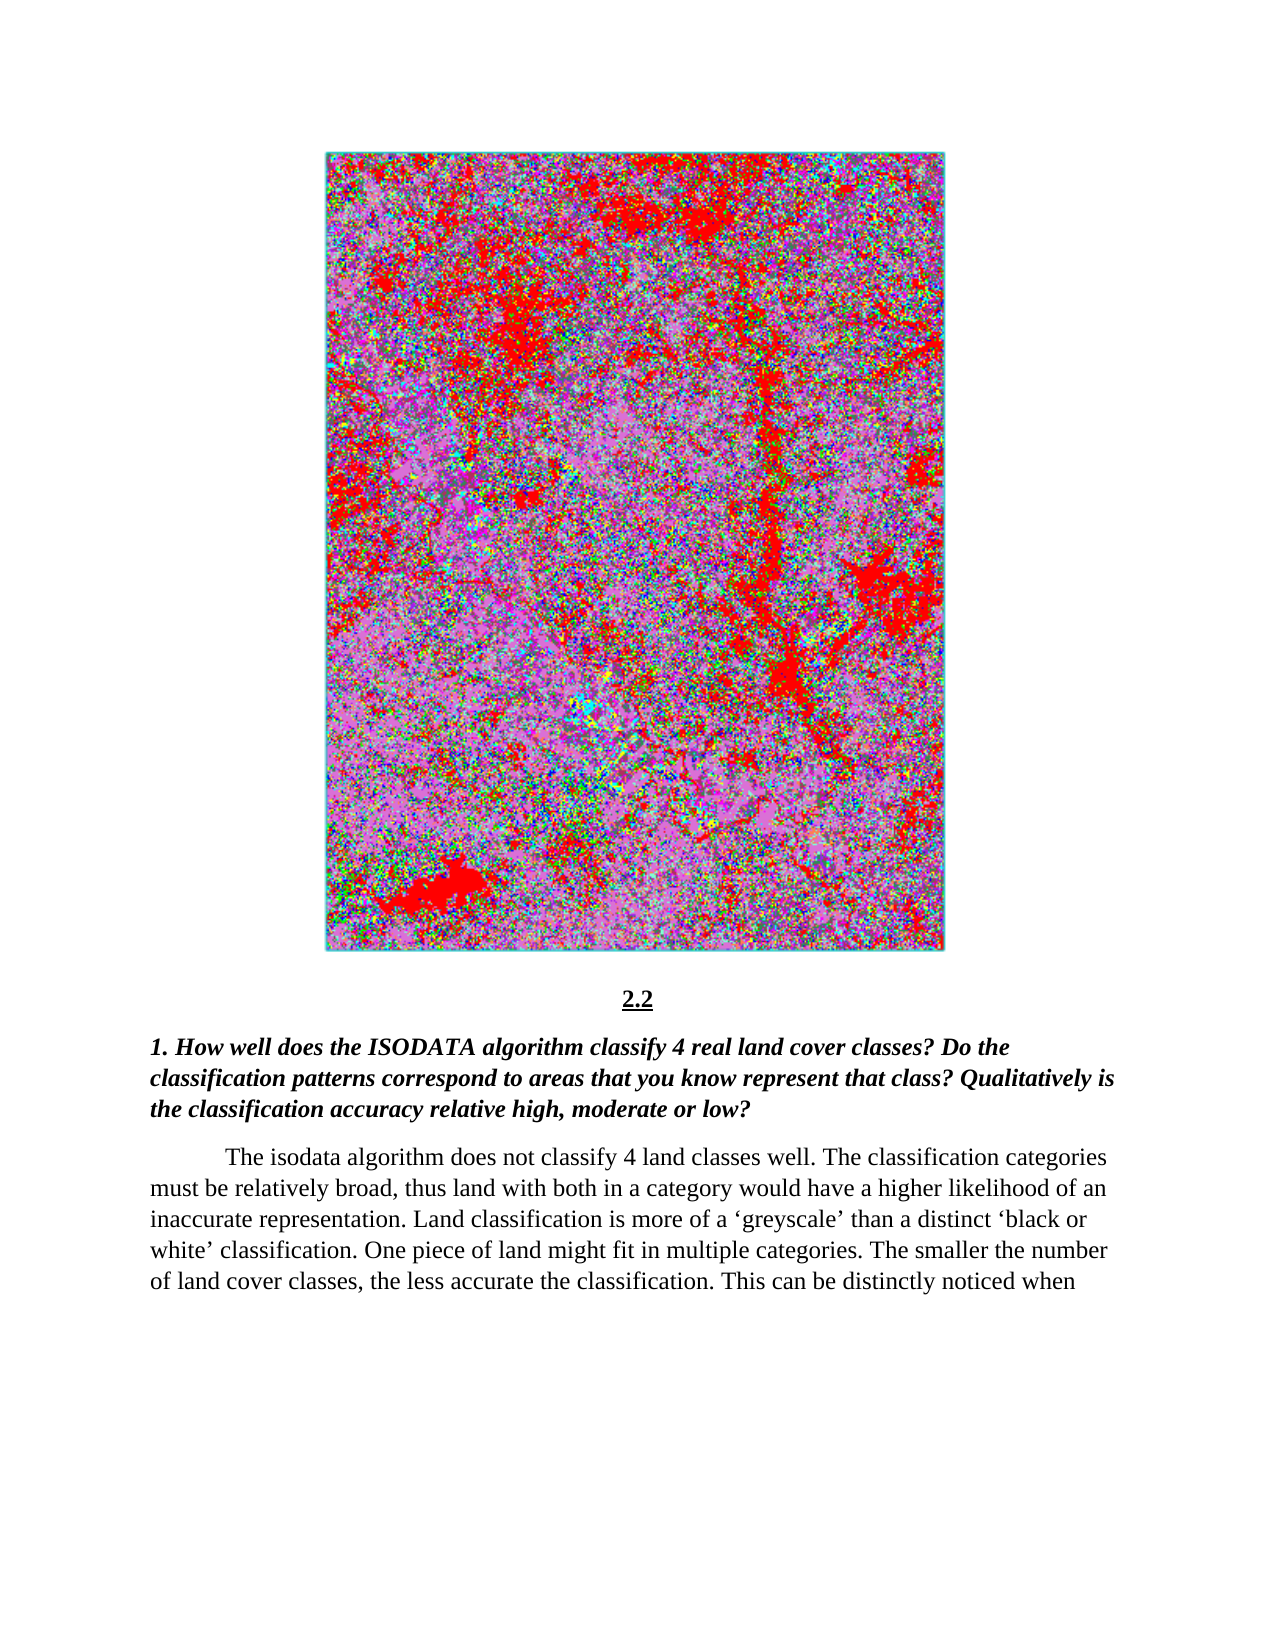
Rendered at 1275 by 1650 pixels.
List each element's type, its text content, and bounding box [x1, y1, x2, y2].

picture [320, 150, 955, 966]
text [150, 1142, 1125, 1295]
text 1. How well does the ISODATA algorithm classify 4 real land cover classes? Do the classification patterns correspond to areas that you know represent that class? Qualitatively is the classification accuracy relative high, moderate or low? [150, 1032, 1125, 1123]
text 2.2 [150, 984, 1125, 1013]
